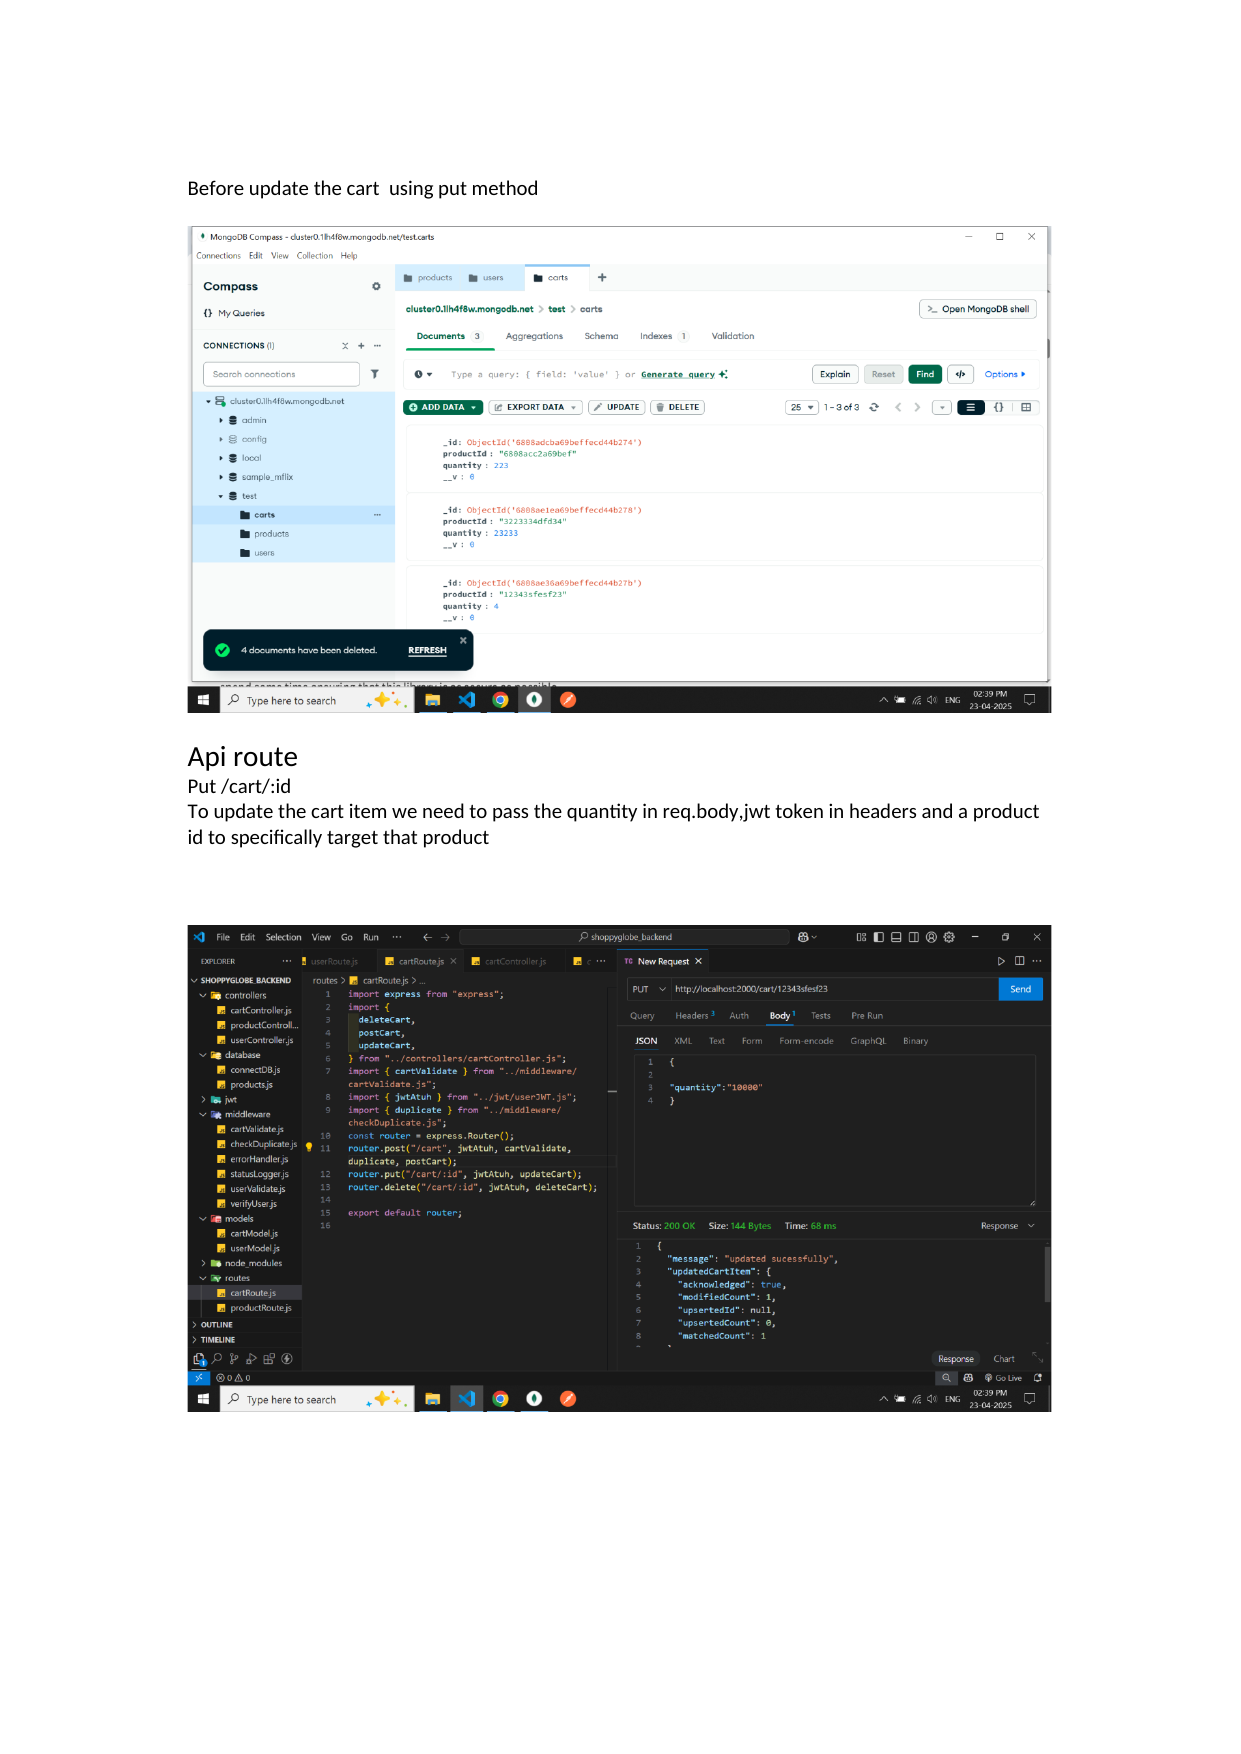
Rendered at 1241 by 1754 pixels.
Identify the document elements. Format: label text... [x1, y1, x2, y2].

text Before update the cart using put method [187, 175, 1053, 201]
picture [187, 925, 1052, 1412]
text To update the cart item we need to pass the quantity in req.body,jwt token in headers and a product id to specifically target that product [187, 799, 1053, 849]
picture [187, 226, 1052, 713]
text Put /cart/:id [187, 773, 1053, 799]
text Api route [187, 738, 1053, 773]
